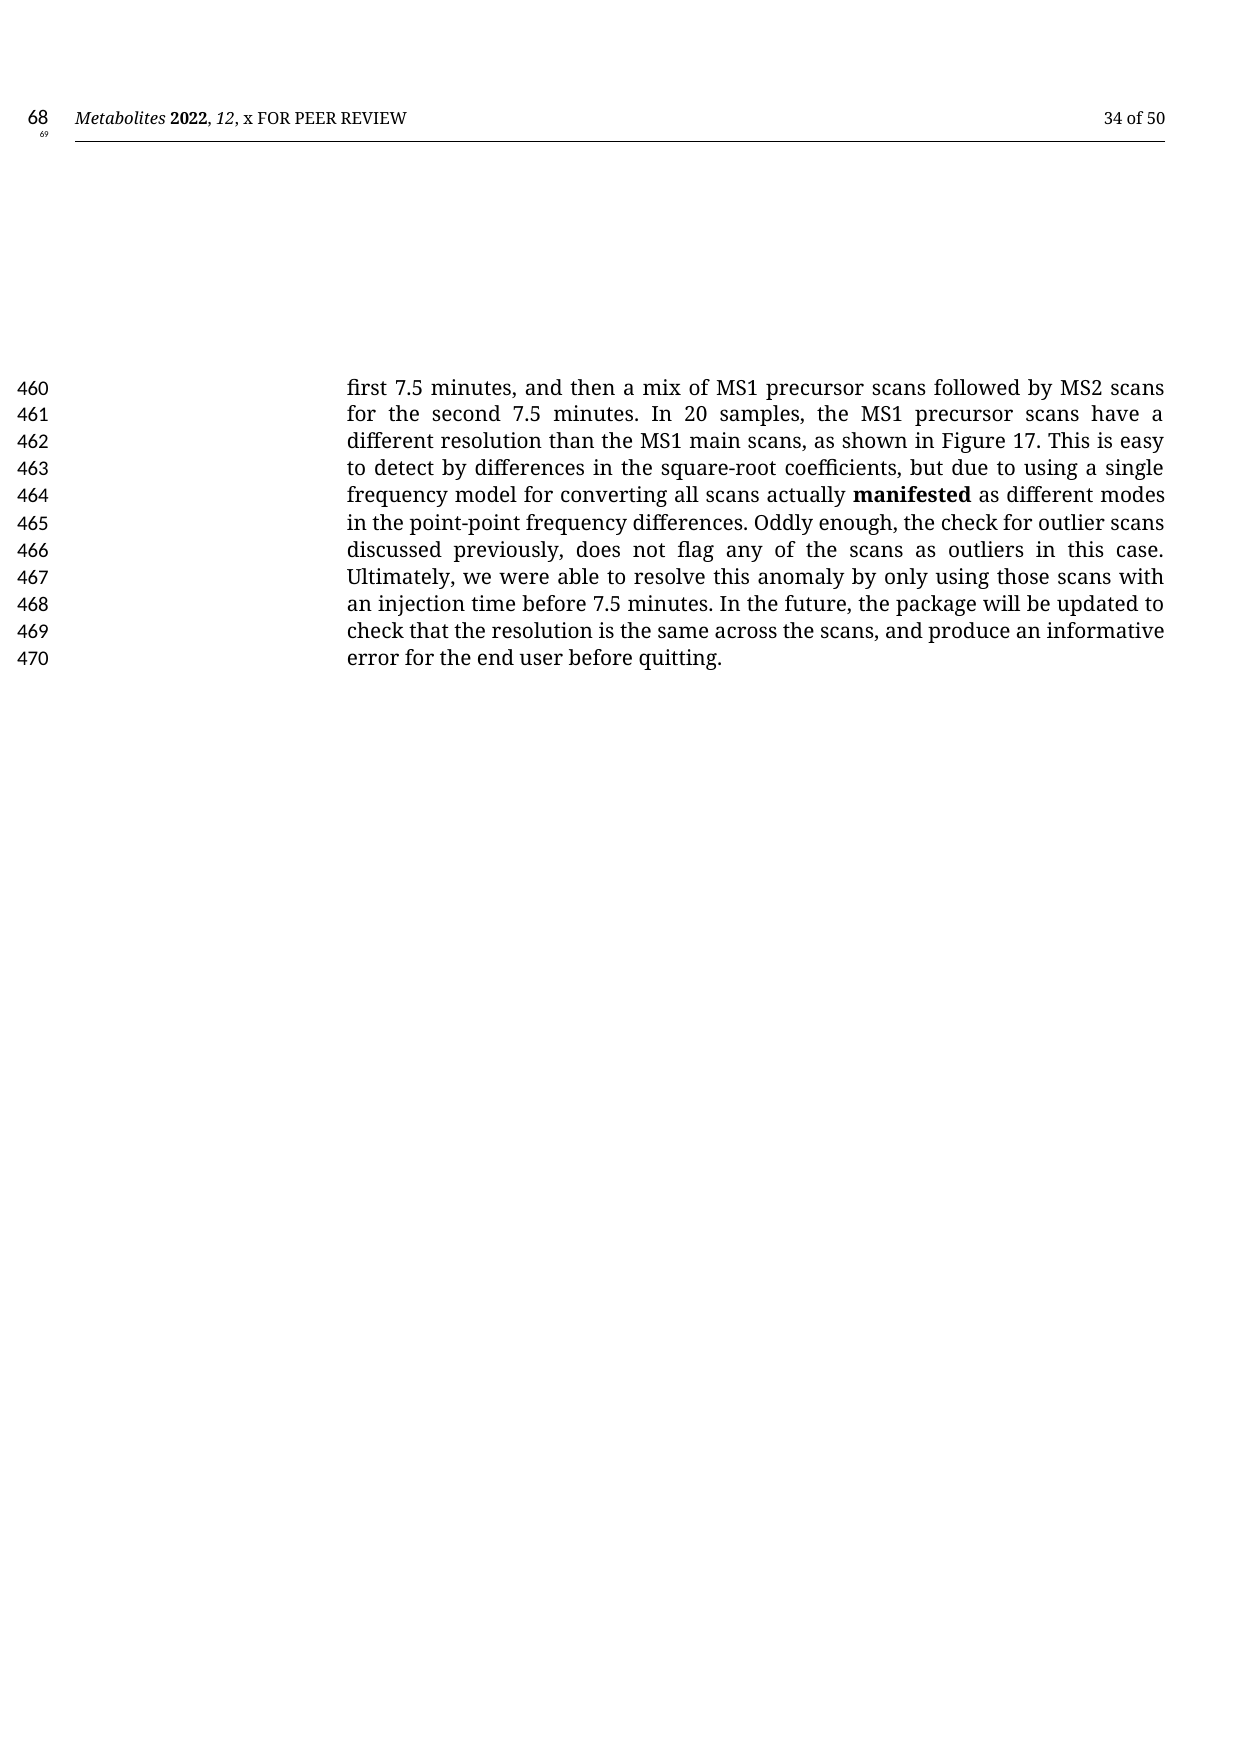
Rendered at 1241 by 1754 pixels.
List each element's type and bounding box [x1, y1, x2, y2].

text [347, 374, 1165, 672]
